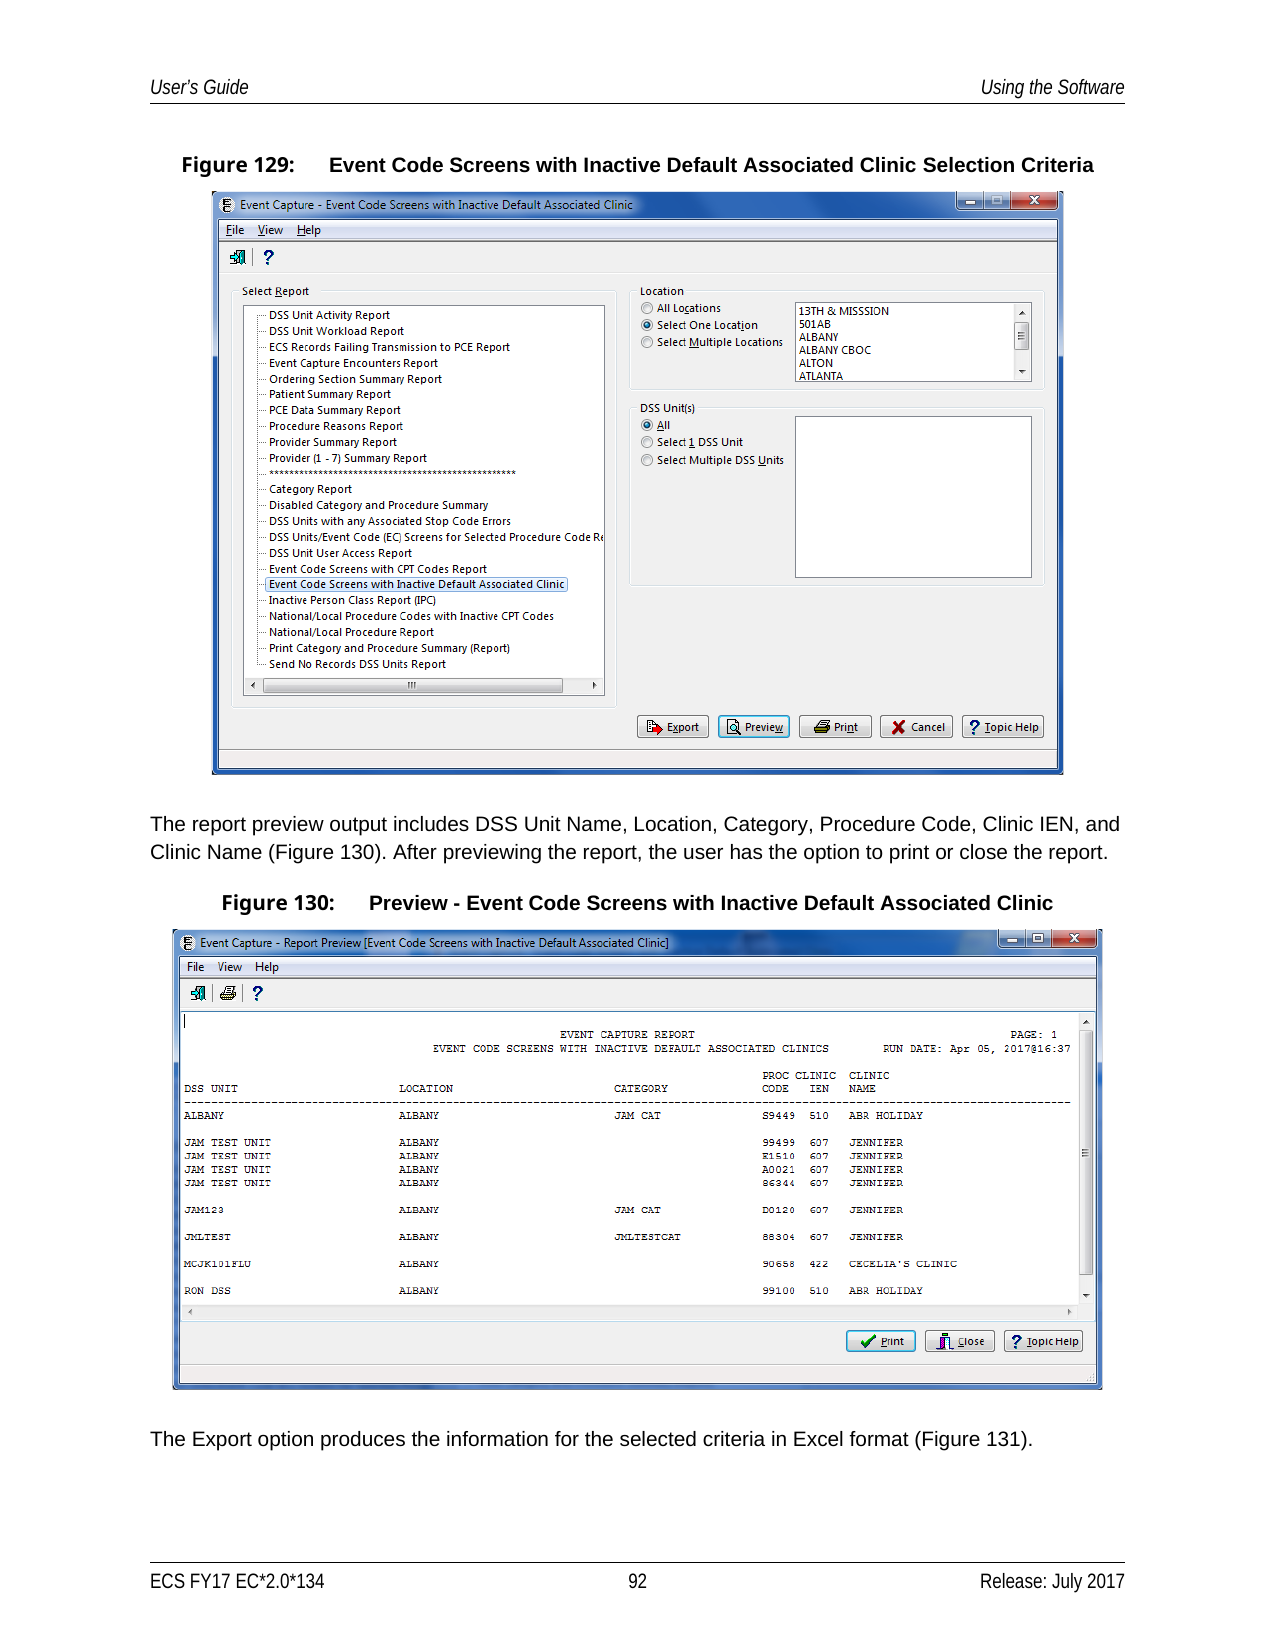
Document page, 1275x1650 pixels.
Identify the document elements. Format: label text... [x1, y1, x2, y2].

picture [211, 191, 1064, 775]
text The Export option produces the information for the selected criteria in Excel format (Figure 131). [150, 1427, 1125, 1451]
text Event Code Screens with Inactive Default Associated Clinic Selection Criteria [150, 150, 1125, 178]
text The report preview output includes DSS Unit Name, Location, Category, Procedure Code, Clinic IEN, and Clinic Name (Figure 130). After previewing the report, the user has the option to print or close the report. [150, 812, 1125, 864]
picture [172, 929, 1103, 1390]
text Preview - Event Code Screens with Inactive Default Associated Clinic [150, 888, 1125, 917]
